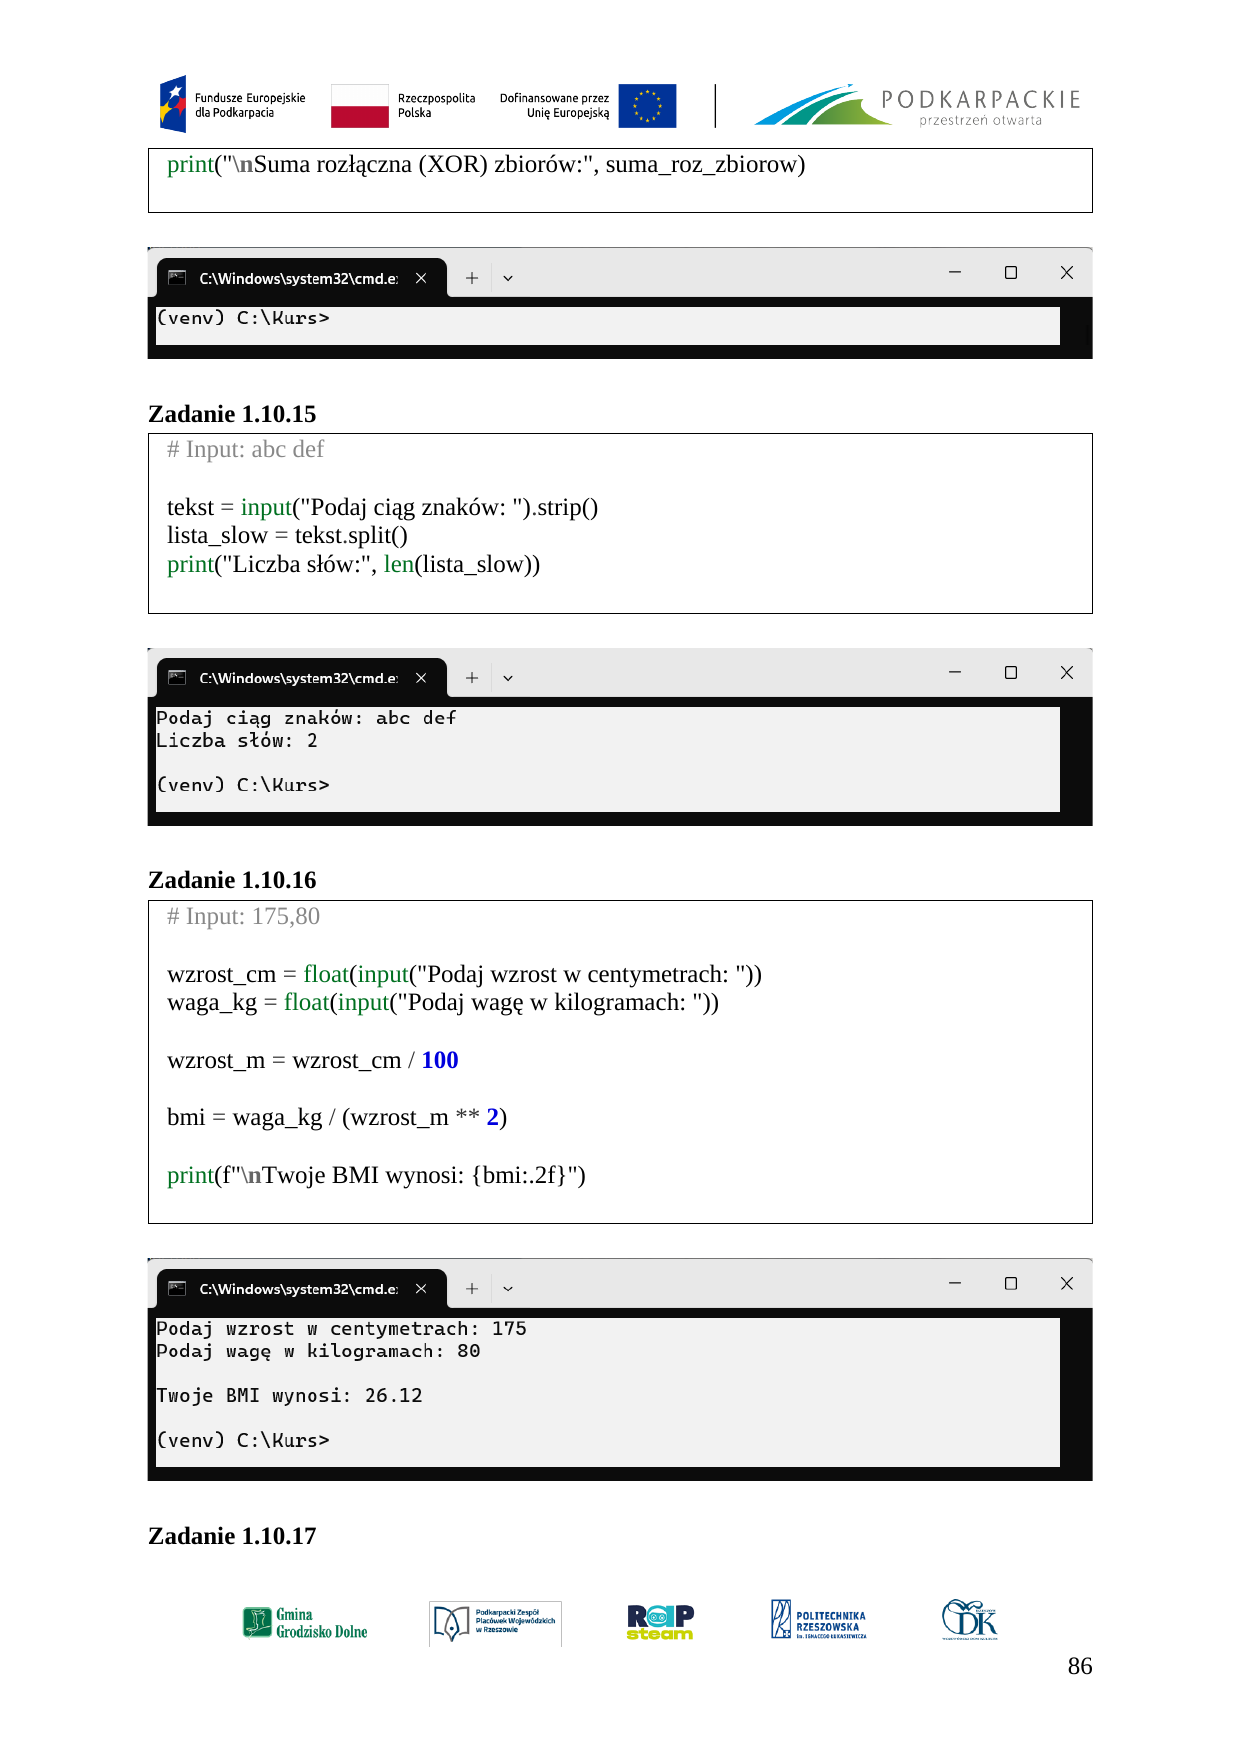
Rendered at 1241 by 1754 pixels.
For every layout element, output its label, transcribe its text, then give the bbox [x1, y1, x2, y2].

picture [147, 247, 1093, 359]
picture [242, 1585, 998, 1652]
text Zadanie 1.10.15 [148, 399, 1092, 427]
picture [147, 648, 1093, 826]
picture [147, 1258, 1093, 1481]
text Zadanie 1.10.17 [148, 1521, 1092, 1549]
table_header [149, 149, 1092, 212]
picture [147, 60, 1093, 148]
text Zadanie 1.10.16 [148, 866, 1092, 894]
table_header [149, 901, 1092, 1223]
table_header [149, 434, 1092, 612]
